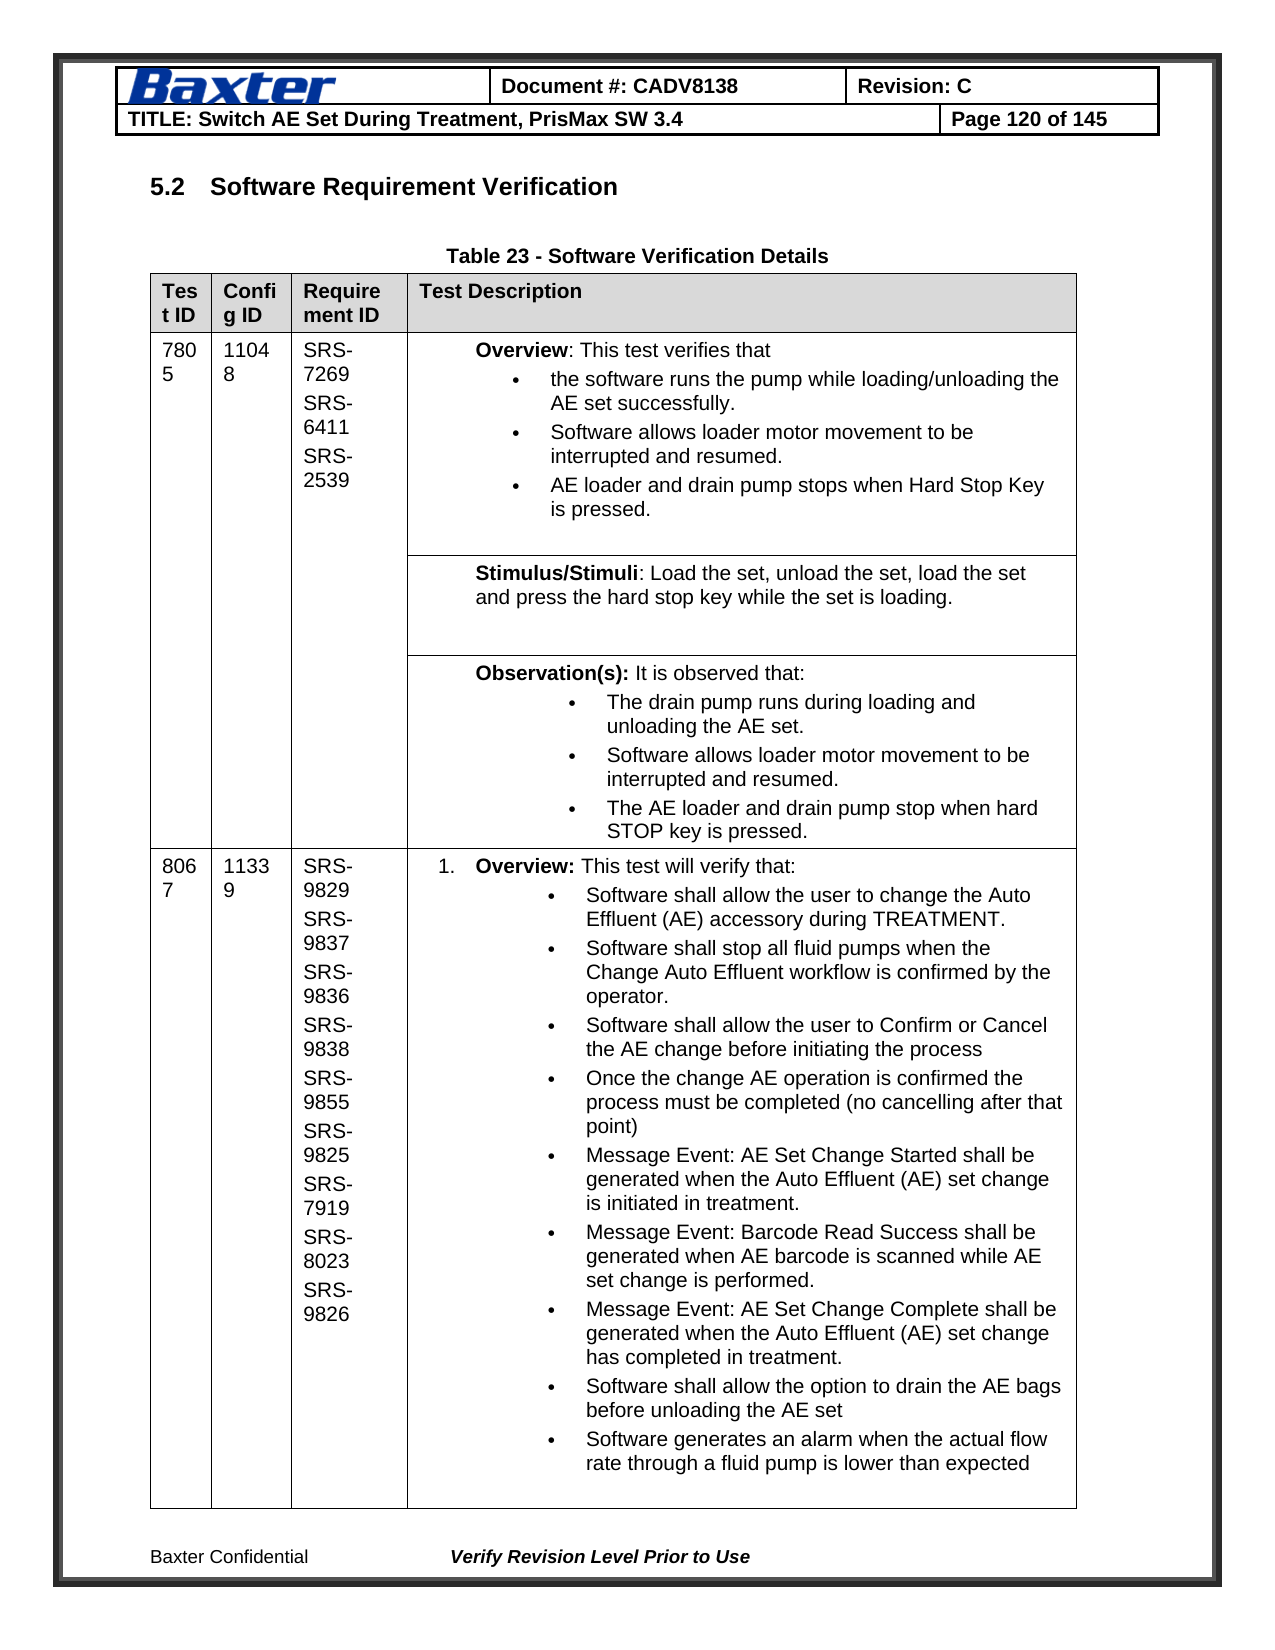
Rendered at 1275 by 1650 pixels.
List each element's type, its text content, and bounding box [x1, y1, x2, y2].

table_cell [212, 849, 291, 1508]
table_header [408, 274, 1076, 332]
subtitle Software Requirement Verification [150, 172, 1125, 201]
picture [127, 68, 337, 104]
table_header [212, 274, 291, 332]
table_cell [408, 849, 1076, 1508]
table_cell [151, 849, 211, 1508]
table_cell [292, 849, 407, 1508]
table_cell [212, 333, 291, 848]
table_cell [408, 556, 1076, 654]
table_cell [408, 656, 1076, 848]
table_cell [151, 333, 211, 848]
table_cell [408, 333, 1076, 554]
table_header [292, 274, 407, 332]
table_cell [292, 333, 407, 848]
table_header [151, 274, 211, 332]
